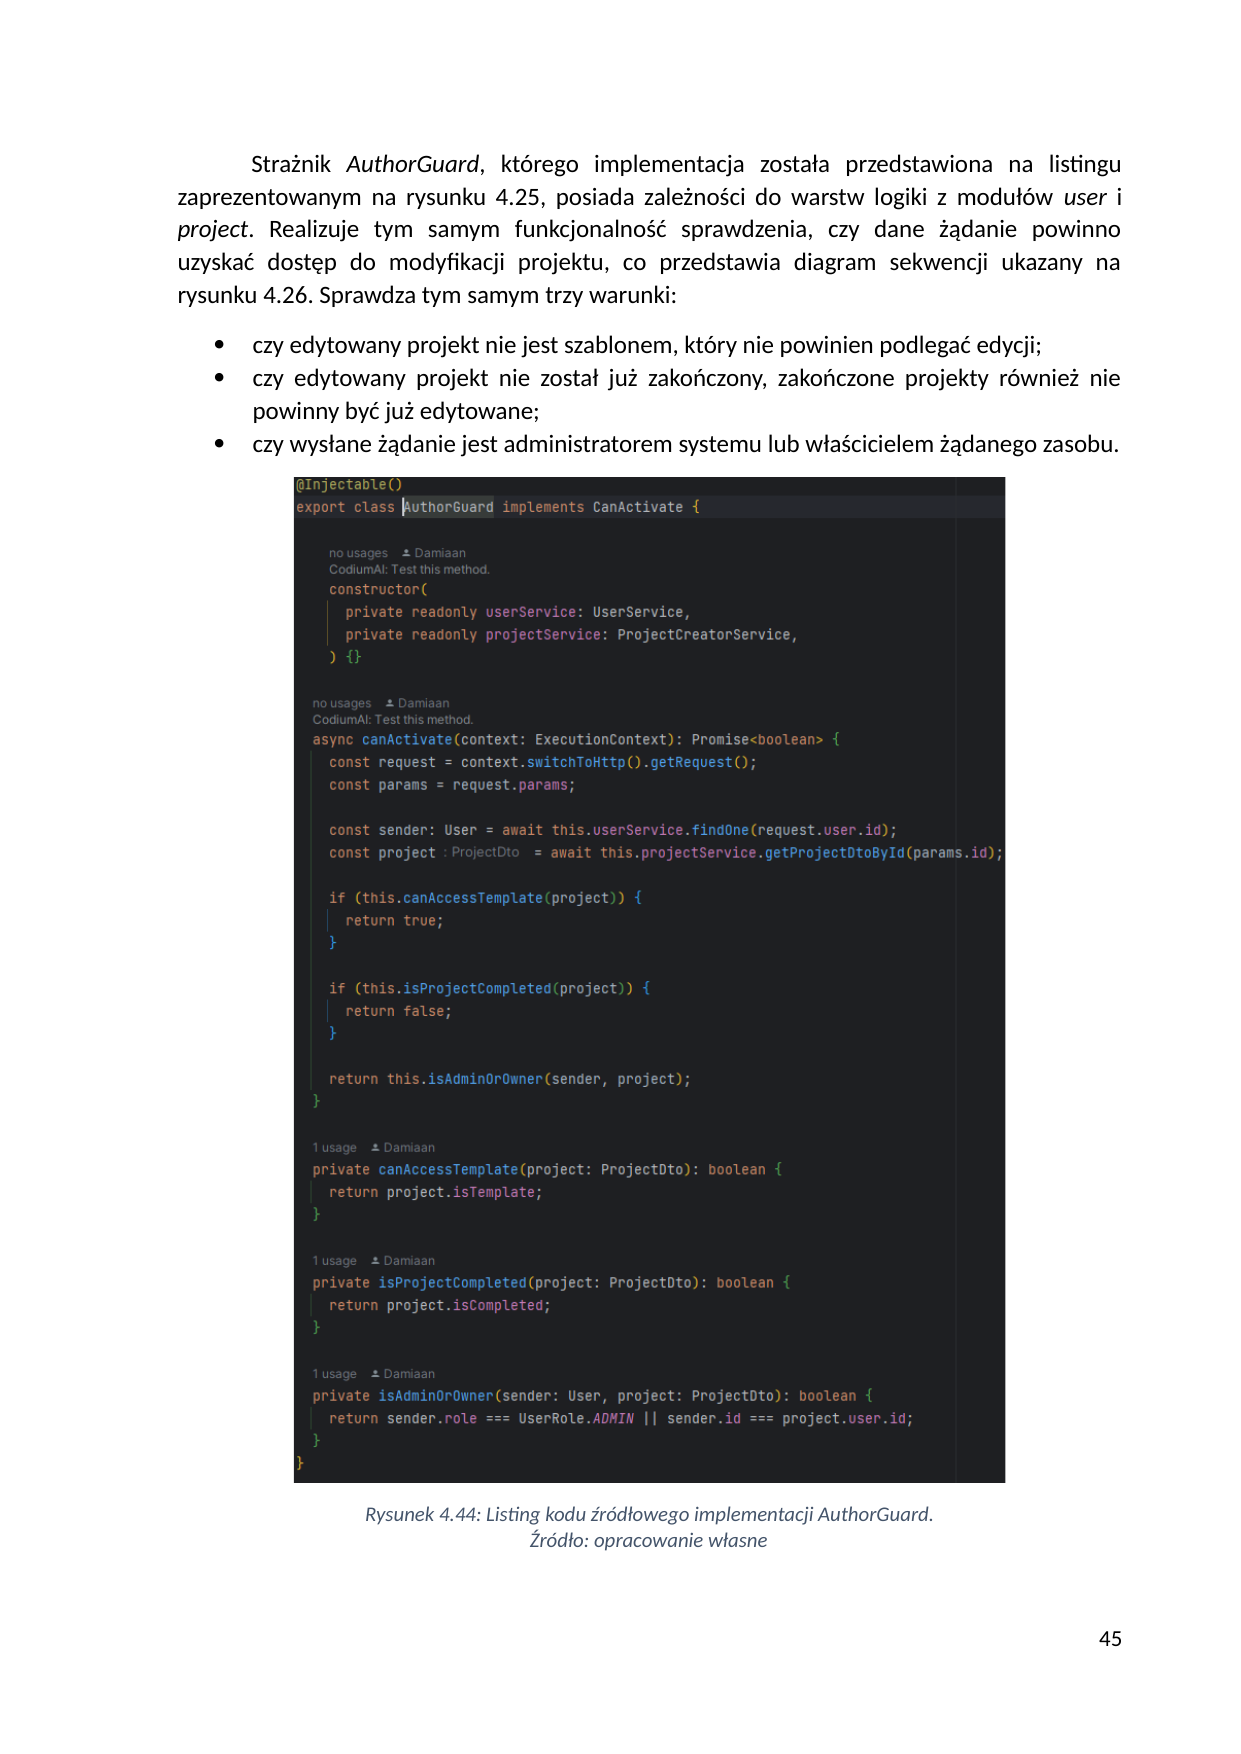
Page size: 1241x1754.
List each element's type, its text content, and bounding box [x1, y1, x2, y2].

list czy edytowany projekt nie jest szablonem, który nie powinien podlegać edycji; [215, 329, 1122, 359]
text Strażnik AuthorGuard, którego implementacja została przedstawiona na listingu zaprezentowanym na rysunku 4.25, posiada zależności do warstw logiki z modułów user i project. Realizuje tym samym funkcjonalność sprawdzenia, czy dane żądanie powinno uzyskać dostęp do modyfikacji projektu, co przedstawia diagram sekwencji ukazany na rysunku 4.26. Sprawdza tym samym trzy warunki: [177, 148, 1122, 310]
text Źródło: opracowanie własne [177, 1527, 1122, 1552]
list czy wysłane żądanie jest administratorem systemu lub właścicielem żądanego zasobu. [215, 428, 1122, 458]
list czy edytowany projekt nie został już zakończony, zakończone projekty również nie powinny być już edytowane; [215, 362, 1122, 425]
picture [293, 477, 1006, 1483]
